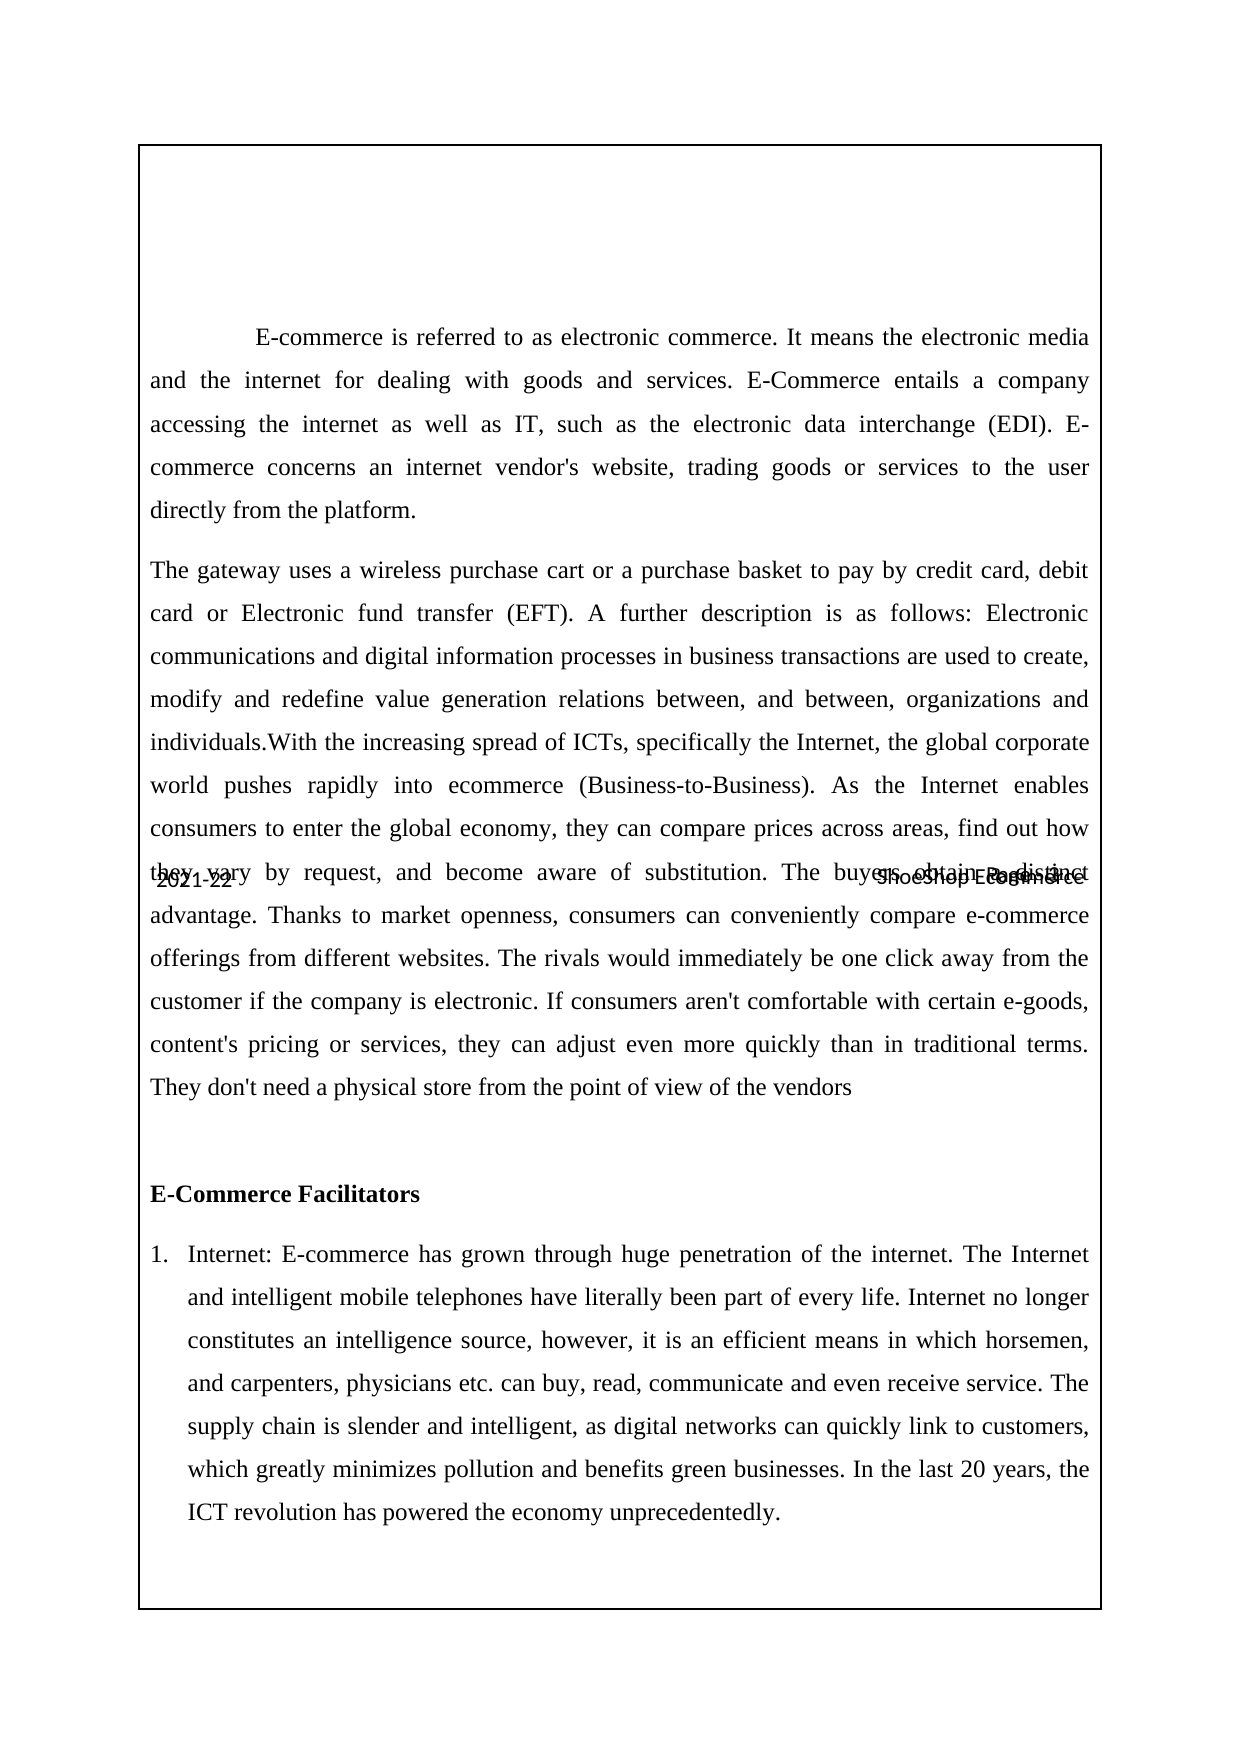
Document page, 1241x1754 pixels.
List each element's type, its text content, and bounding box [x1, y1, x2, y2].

list Internet: E-commerce has grown through huge penetration of the internet. The Internet and intelligent mobile telephones have literally been part of every life. Internet no longer constitutes an intelligence source, however, it is an efficient means in which horsemen, and carpenters, physicians etc. can buy, read, communicate and even receive service. The supply chain is slender and intelligent, as digital networks can quickly link to customers, which greatly minimizes pollution and benefits green businesses. In the last 20 years, the ICT revolution has powered the economy unprecedentedly. [150, 1239, 1090, 1526]
text E-Commerce Facilitators [150, 1179, 1090, 1208]
list E-commerce is referred to as electronic commerce. It means the electronic media and the internet for dealing with goods and services. E-Commerce entails a company accessing the internet as well as IT, such as the electronic data interchange (EDI). E-commerce concerns an internet vendor's website, trading goods or services to the user directly from the platform. [150, 322, 1090, 524]
text The gateway uses a wireless purchase cart or a purchase basket to pay by credit card, debit card or Electronic fund transfer (EFT). A further description is as follows: Electronic communications and digital information processes in business transactions are used to create, modify and redefine value generation relations between, and between, organizations and individuals.With the increasing spread of ICTs, specifically the Internet, the global corporate world pushes rapidly into ecommerce (Business-to-Business). As the Internet enables consumers to enter the global economy, they can compare prices across areas, find out how they vary by request, and become aware of substitution. The buyers obtain a distinct advantage. Thanks to market openness, consumers can conveniently compare e-commerce offerings from different websites. The rivals would immediately be one click away from the customer if the company is electronic. If consumers aren't comfortable with certain e-goods, content's pricing or services, they can adjust even more quickly than in traditional terms. They don't need a physical store from the point of view of the vendors [150, 555, 1090, 1101]
